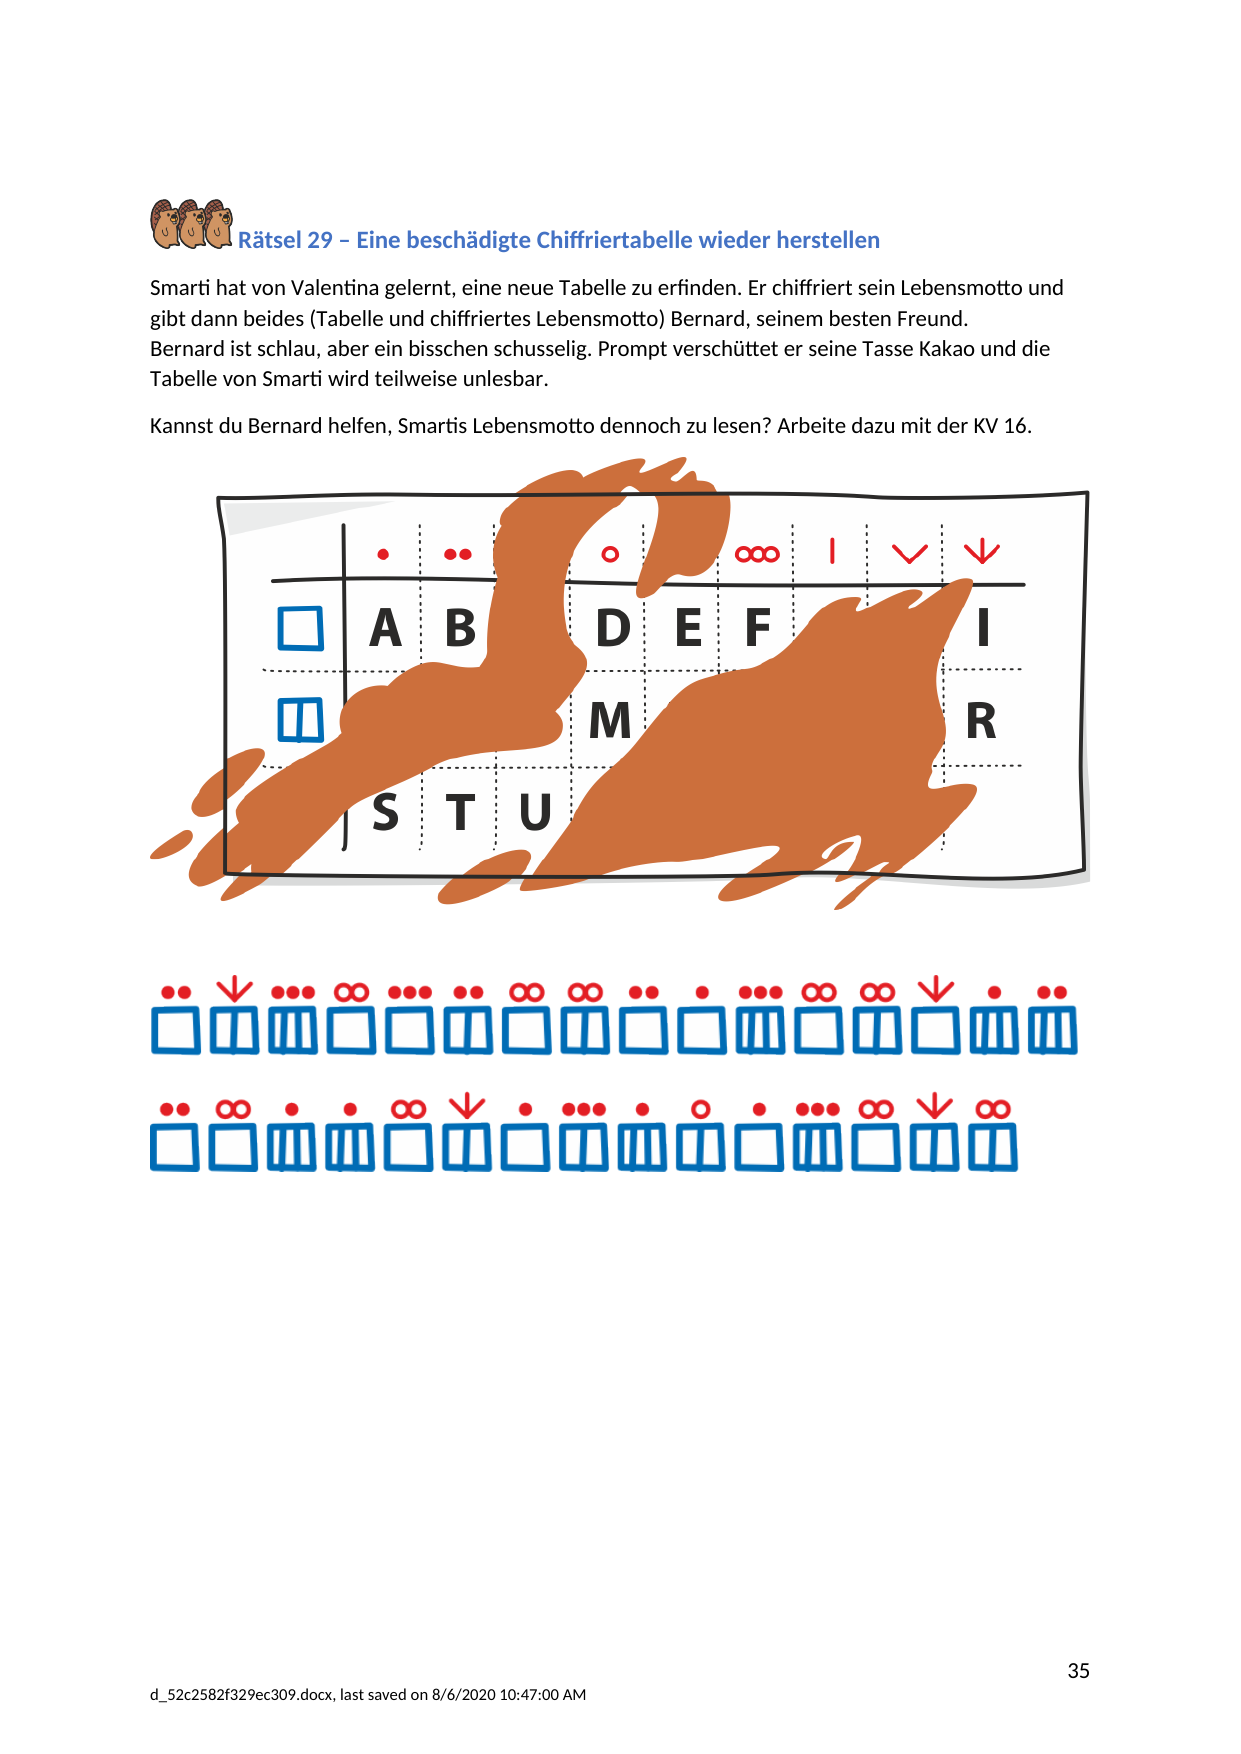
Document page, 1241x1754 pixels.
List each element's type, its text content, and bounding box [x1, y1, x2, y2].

picture [150, 199, 233, 249]
picture [150, 457, 1091, 910]
text Smarti hat von Valentina gelernt, eine neue Tabelle zu erfinden. Er chiffriert sein Lebensmotto und gibt dann beides (Tabelle und chiffriertes Lebensmotto) Bernard, seinem besten Freund. Bernard ist schlau, aber ein bisschen schusselig. Prompt verschüttet er seine Tasse Kakao und die Tabelle von Smarti wird teilweise unlesbar. [150, 273, 1090, 392]
text Kannst du Bernard helfen, Smartis Lebensmotto dennoch zu lesen? Arbeite dazu mit der KV 16. [150, 411, 1090, 439]
text Rätsel 29 – Eine beschädigte Chiffriertabelle wieder herstellen [150, 199, 1090, 254]
picture [150, 975, 1078, 1172]
